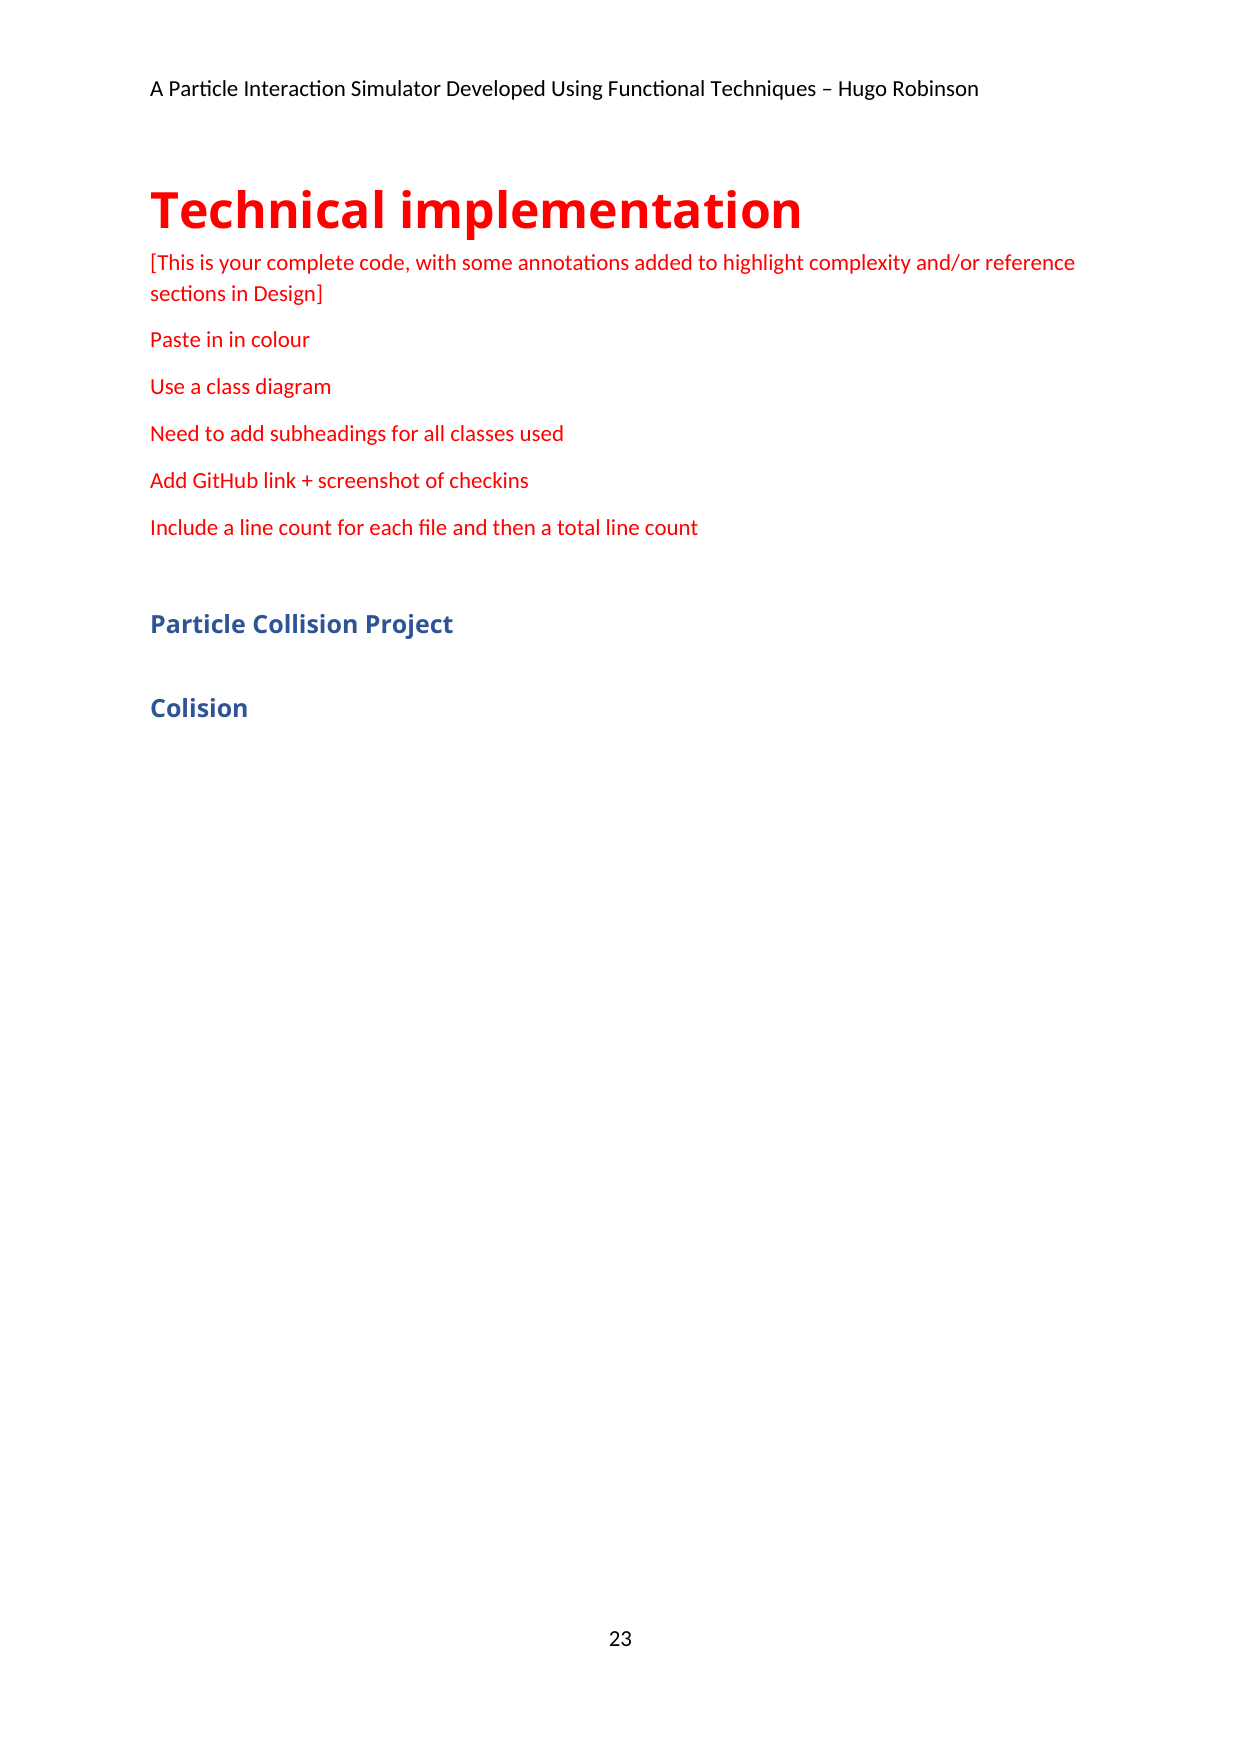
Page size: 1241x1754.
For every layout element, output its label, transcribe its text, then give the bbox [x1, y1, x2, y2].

subtitle Technical implementation [150, 175, 1090, 243]
subtitle Colision [150, 691, 1090, 724]
text Add GitHub link + screenshot of checkins [150, 466, 1090, 494]
text Paste in in colour [150, 326, 1090, 354]
text [This is your complete code, with some annotations added to highlight complexity and/or reference sections in Design] [150, 248, 1090, 307]
subtitle Particle Collision Project [150, 607, 1090, 641]
text Use a class diagram [150, 372, 1090, 401]
text Include a line count for each file and then a total line count [150, 513, 1090, 541]
text Need to add subheadings for all classes used [150, 419, 1090, 447]
